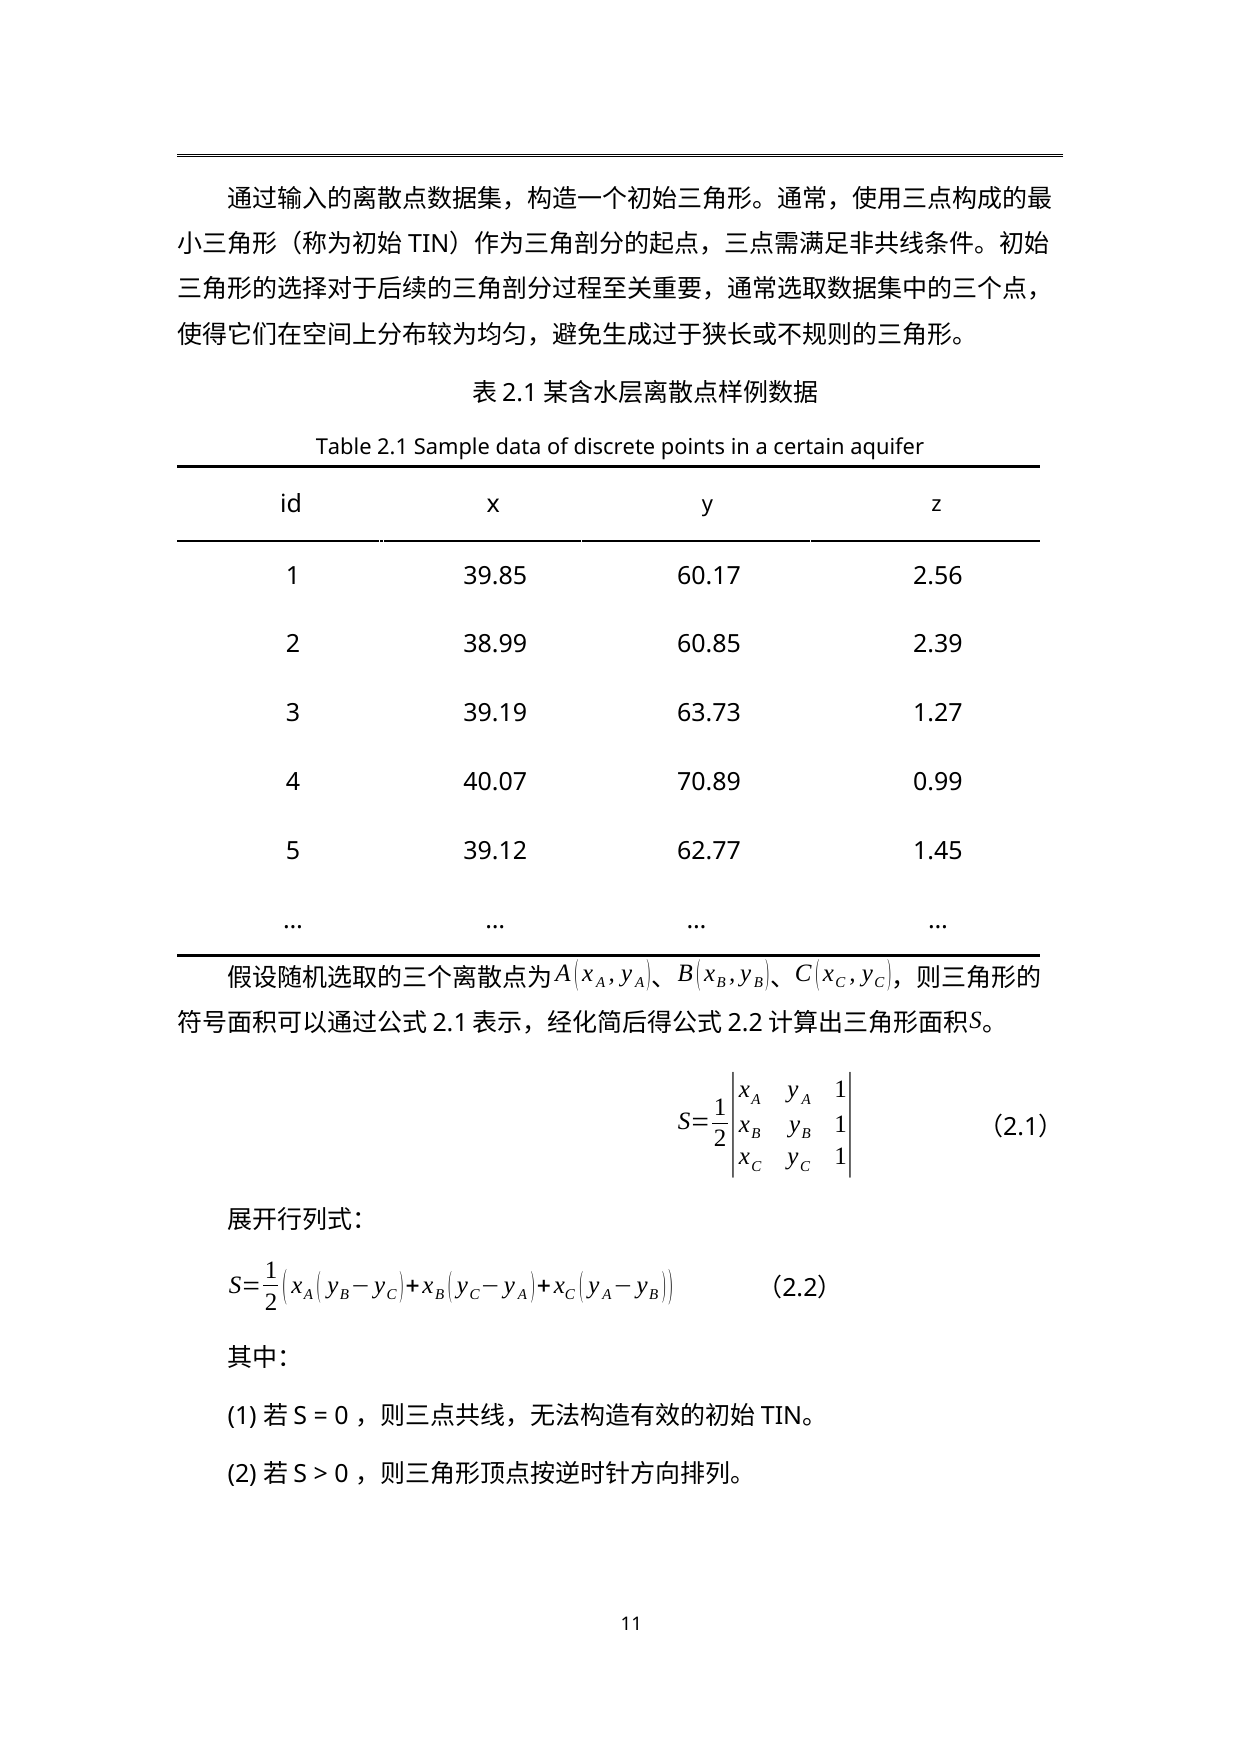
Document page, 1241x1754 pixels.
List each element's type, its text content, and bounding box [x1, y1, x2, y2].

text (1) 若S = 0 ，则三点共线，无法构造有效的初始 TIN。 [177, 1395, 1063, 1432]
table_cell 60.85 [582, 611, 810, 678]
table_cell … [582, 886, 810, 954]
table_cell … [811, 886, 1040, 954]
table_header y [582, 468, 810, 540]
text (2) 若S > 0 ，则三角形顶点按逆时针方向排列。 [177, 1453, 1063, 1489]
table_cell 63.73 [582, 680, 810, 747]
table_cell 70.89 [582, 749, 810, 816]
table_header id [177, 468, 379, 540]
table_cell 40.07 [384, 749, 581, 816]
text （2.2） [177, 1257, 1063, 1316]
table_cell 60.17 [582, 542, 810, 610]
table_cell 3 [177, 680, 383, 747]
table_cell 62.77 [582, 817, 810, 885]
table_cell 39.85 [384, 542, 581, 610]
table_cell 0.99 [811, 749, 1040, 816]
text 假设随机选取的三个离散点为、、，则三角形的符号面积可以通过公式2.1表示，经化简后得公式2.2计算出三角形面积。 [177, 957, 1063, 1039]
table_cell 4 [177, 749, 383, 816]
table_cell … [177, 886, 383, 954]
table_cell 38.99 [384, 611, 581, 678]
table_cell 2.56 [811, 542, 1040, 610]
table_cell 5 [177, 817, 383, 885]
table_cell 2.39 [811, 611, 1040, 678]
text 通过输入的离散点数据集，构造一个初始三角形。通常，使用三点构成的最小三角形（称为初始 TIN）作为三角剖分的起点，三点需满足非共线条件。初始三角形的选择对于后续的三角剖分过程至关重要，通常选取数据集中的三个点，使得它们在空间上分布较为均匀，避免生成过于狭长或不规则的三角形。 [177, 178, 1063, 350]
table_cell 1.27 [811, 680, 1040, 747]
text Table 2.1 Sample data of discrete points in a certain aquifer [177, 430, 1063, 462]
table_cell 39.19 [384, 680, 581, 747]
table_cell 1.45 [811, 817, 1040, 885]
table_cell … [384, 886, 581, 954]
text 其中： [177, 1338, 1063, 1374]
text 展开行列式： [177, 1199, 1063, 1236]
table_cell 2 [177, 611, 383, 678]
table_header z [811, 468, 1040, 540]
table_cell 1 [177, 542, 383, 610]
table_header x [380, 468, 581, 540]
table_cell 39.12 [384, 817, 581, 885]
text （2.1） [177, 1060, 1063, 1190]
text 表2.1 某含水层离散点样例数据 [177, 372, 1063, 408]
